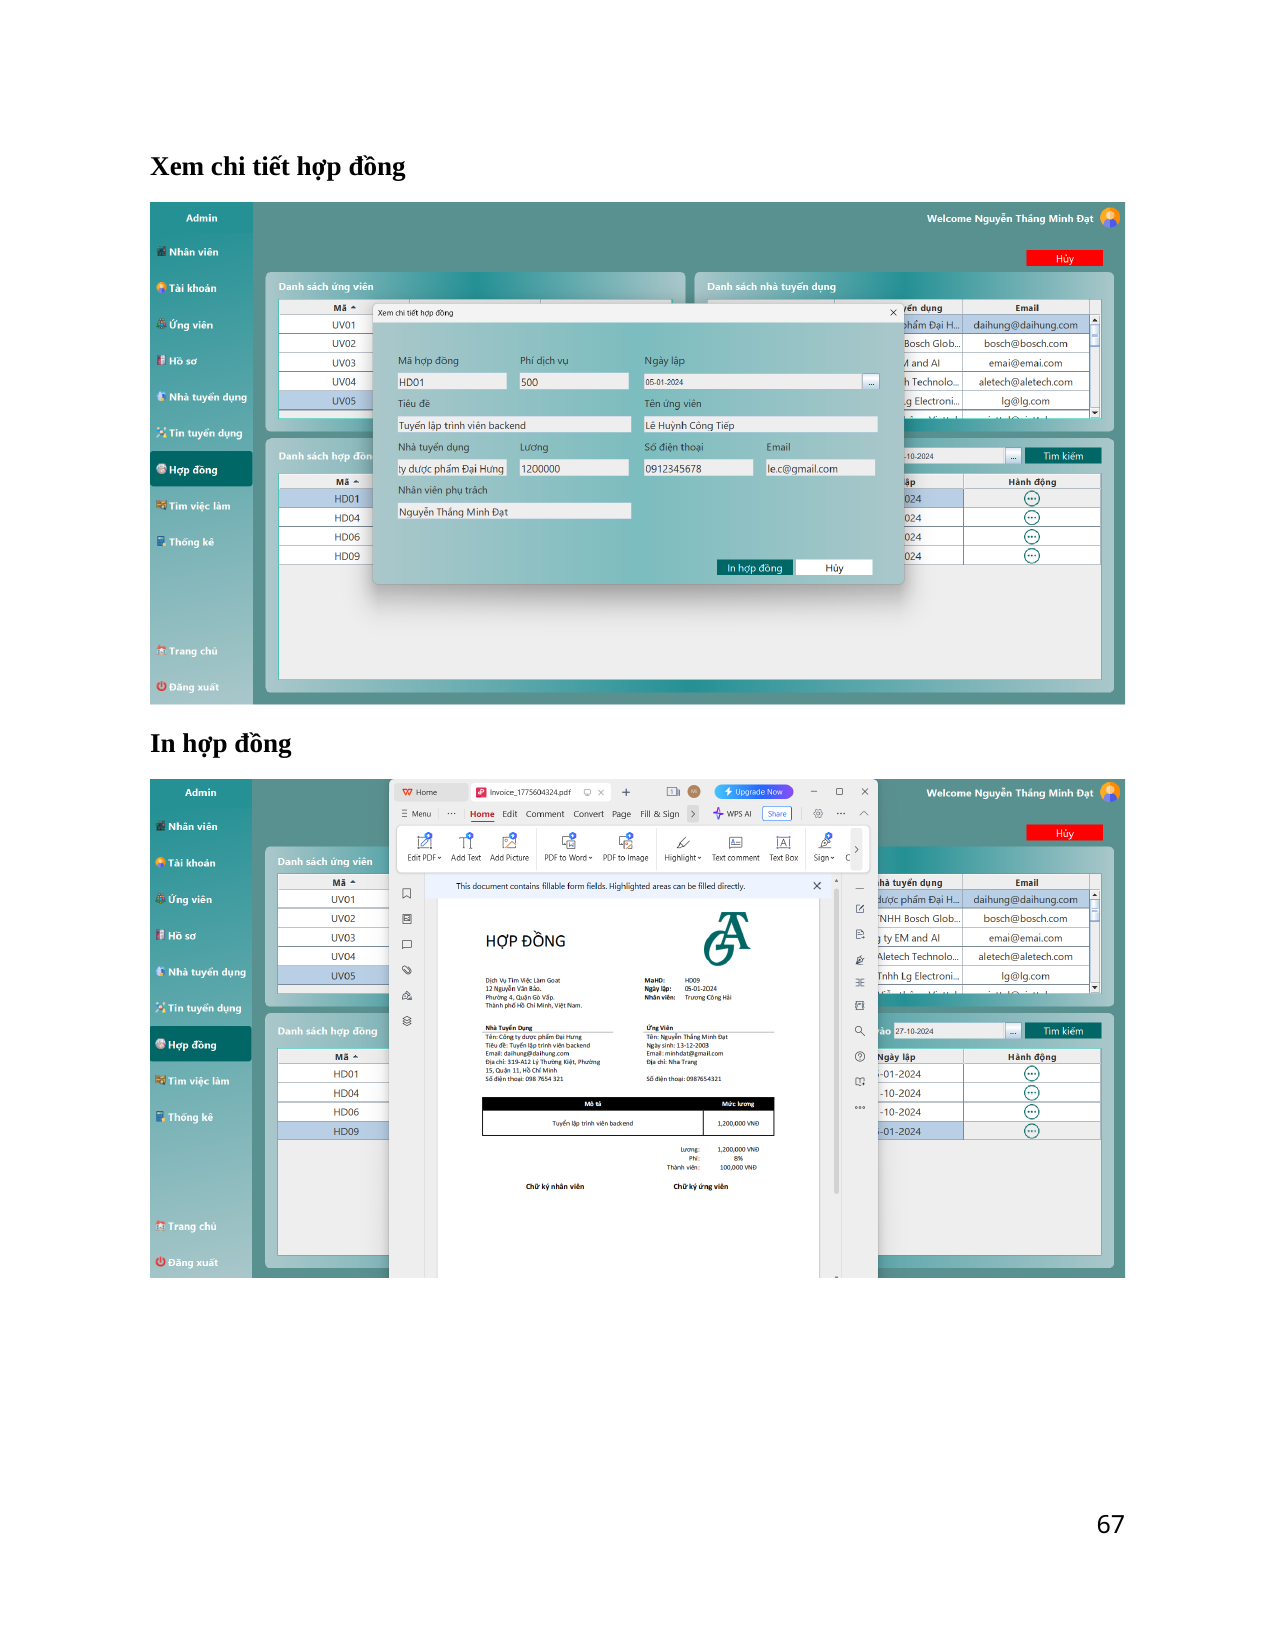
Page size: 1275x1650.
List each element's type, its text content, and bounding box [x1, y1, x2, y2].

text In hợp đồng [150, 727, 1125, 758]
picture [150, 779, 1125, 1278]
text Xem chi tiết hợp đồng [150, 150, 1125, 181]
picture [150, 202, 1125, 705]
